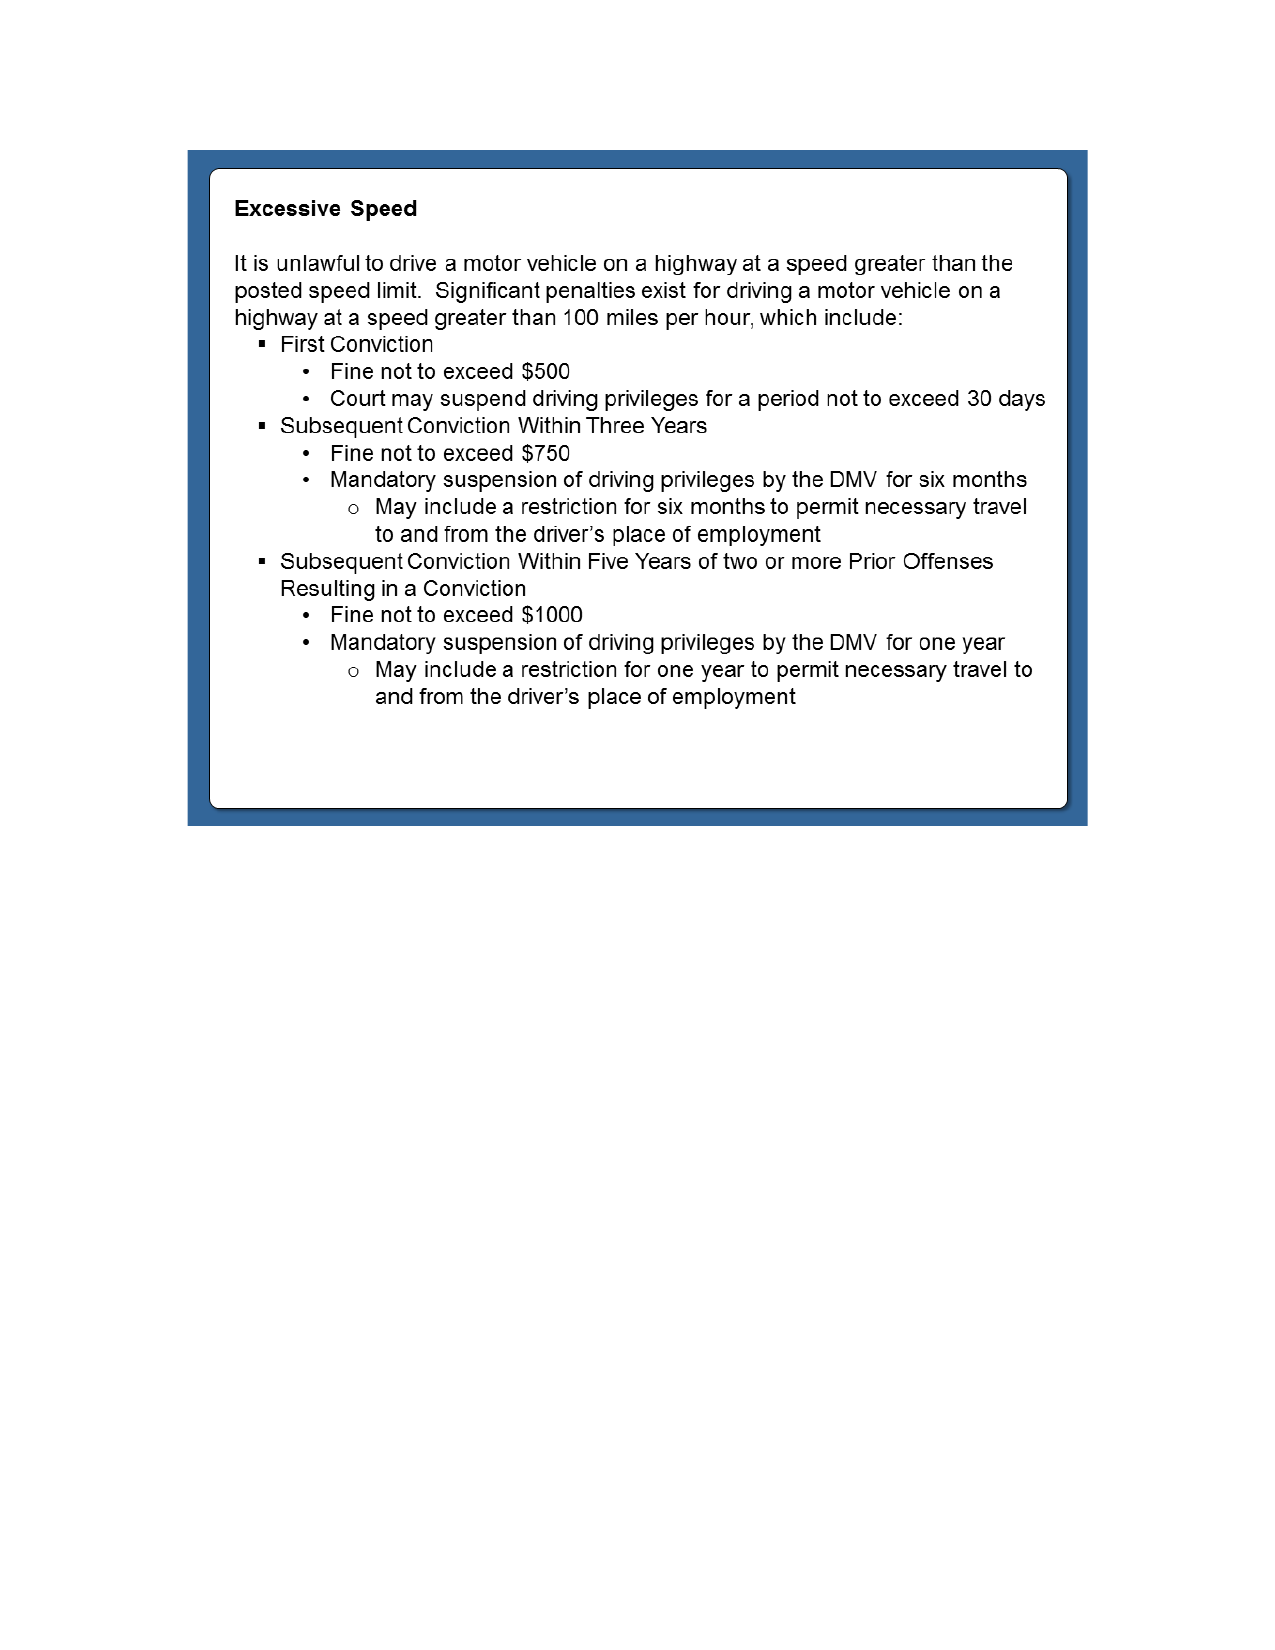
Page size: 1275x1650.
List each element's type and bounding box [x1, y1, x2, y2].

picture [187, 150, 1088, 826]
